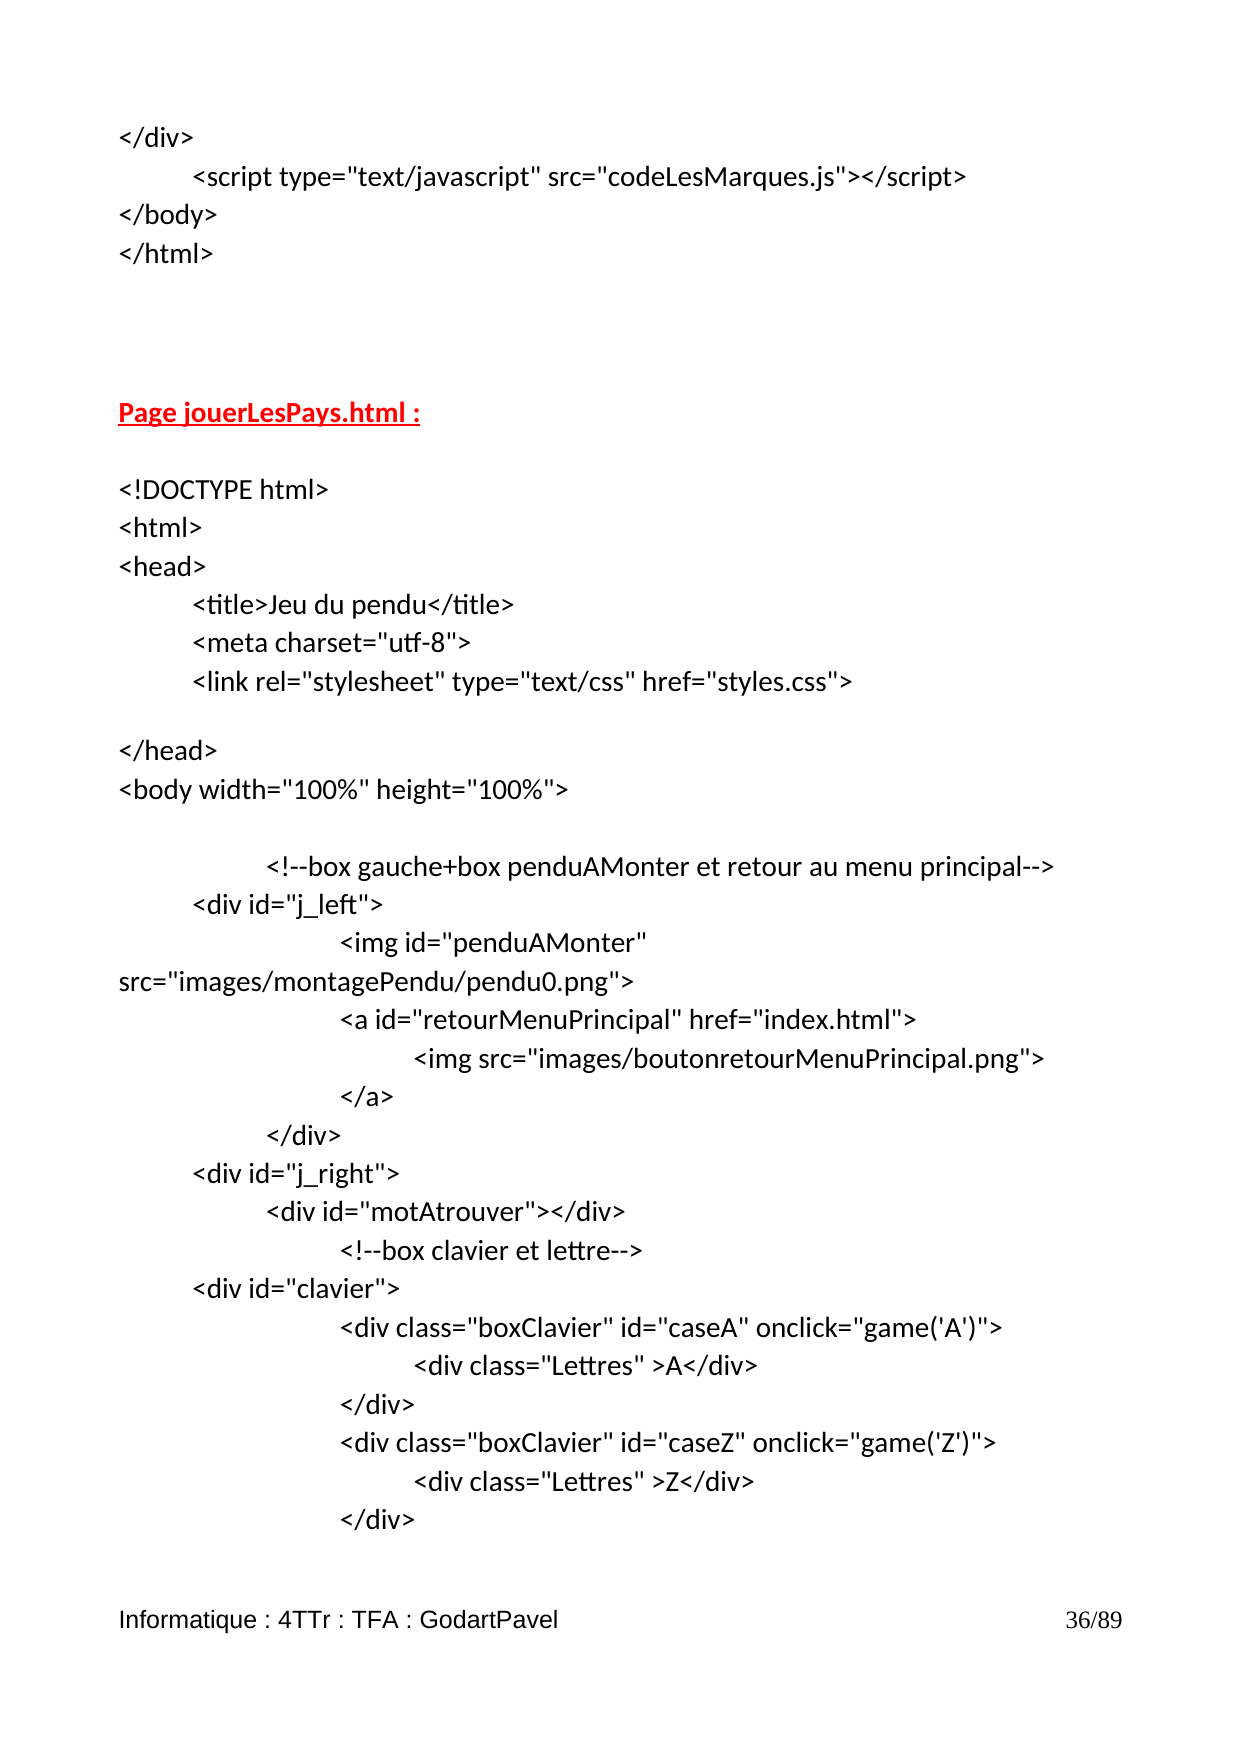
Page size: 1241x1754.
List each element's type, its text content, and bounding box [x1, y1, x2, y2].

text <html> [118, 509, 1123, 545]
text </div> [118, 1501, 1123, 1537]
text <div id="j_left"> [118, 886, 1123, 922]
text <a id="retourMenuPrincipal" href="index.html"> [118, 1001, 1123, 1037]
text Page jouerLesPays.html : [118, 394, 1123, 429]
text <img src="images/boutonretourMenuPrincipal.png"> [118, 1040, 1123, 1075]
text </div> [118, 119, 1123, 155]
text <!--box gauche+box penduAMonter et retour au menu principal--> [118, 848, 1123, 883]
text <div class="Lettres" >A</div> [118, 1347, 1123, 1383]
text <div id="clavier"> [118, 1270, 1123, 1306]
text </body> [118, 196, 1123, 232]
text </head> [118, 732, 1123, 768]
text <head> [118, 548, 1123, 583]
text <div class="Lettres" >Z</div> [118, 1463, 1123, 1498]
text <div class="boxClavier" id="caseA" onclick="game('A')"> [118, 1309, 1123, 1344]
text <link rel="stylesheet" type="text/css" href="styles.css"> [118, 663, 1123, 699]
text </div> [118, 1117, 1123, 1152]
text <img id="penduAMonter" src="images/montagePendu/pendu0.png"> [118, 924, 1123, 998]
text </a> [118, 1078, 1123, 1114]
text <div class="boxClavier" id="caseZ" onclick="game('Z')"> [118, 1424, 1123, 1460]
text </div> [118, 1386, 1123, 1421]
text </html> [118, 235, 1123, 270]
text <div id="j_right"> [118, 1155, 1123, 1191]
text <meta charset="utf-8"> [118, 624, 1123, 660]
text <body width="100%" height="100%"> [118, 771, 1123, 806]
text <!--box clavier et lettre--> [118, 1232, 1123, 1268]
text <title>Jeu du pendu</title> [118, 586, 1123, 622]
text <!DOCTYPE html> [118, 471, 1123, 506]
text <div id="motAtrouver"></div> [118, 1193, 1123, 1229]
text <script type="text/javascript" src="codeLesMarques.js"></script> [118, 158, 1123, 193]
